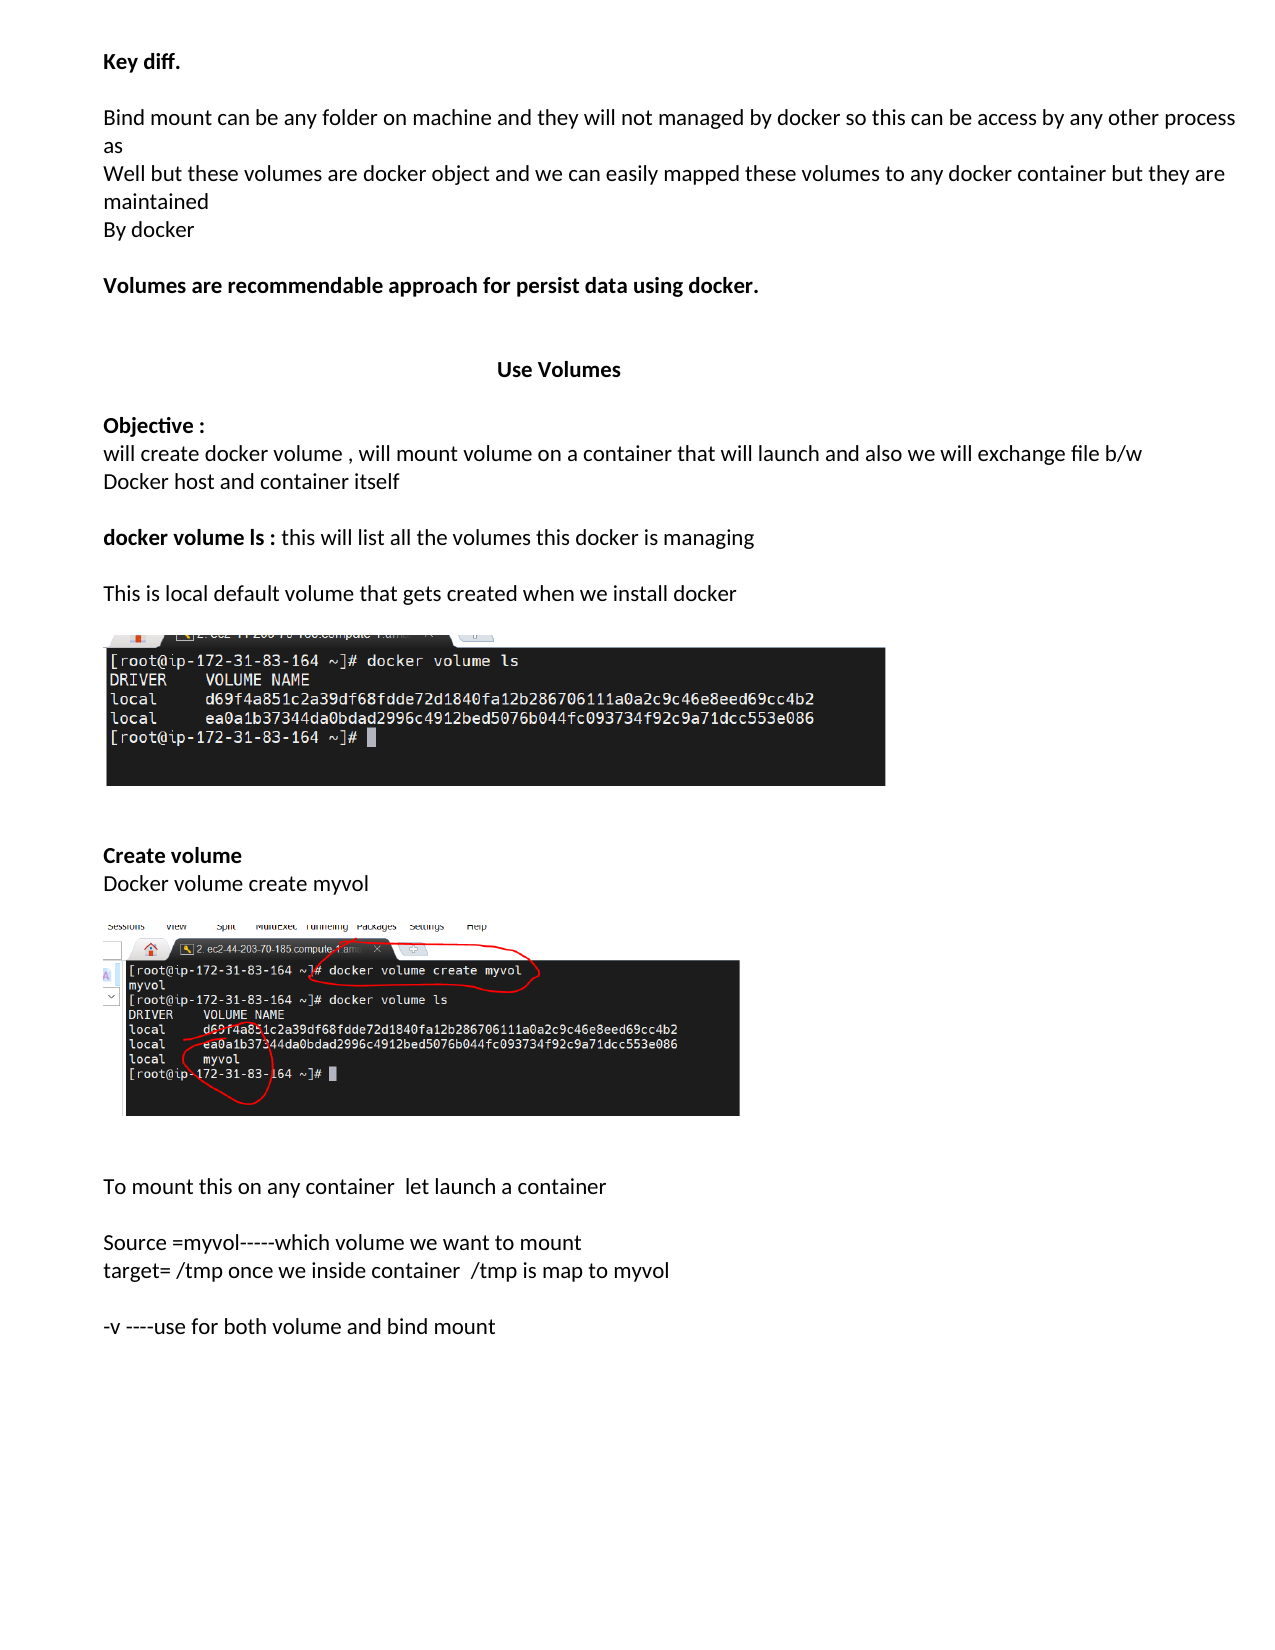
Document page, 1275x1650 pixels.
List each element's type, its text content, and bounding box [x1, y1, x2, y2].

text Bind mount can be any folder on machine and they will not managed by docker so this can be access by any other process as [103, 103, 1247, 159]
text Use Volumes [497, 355, 1247, 383]
text Key diff. [103, 47, 1247, 75]
text -v ----use for both volume and bind mount [103, 1312, 1247, 1340]
text Well but these volumes are docker object and we can easily mapped these volumes to any docker container but they are maintained [103, 159, 1247, 215]
text Create volume [103, 841, 1247, 869]
text To mount this on any container let launch a container [103, 1172, 1247, 1200]
text Objective : [103, 411, 1247, 439]
picture [103, 925, 740, 1116]
text This is local default volume that gets created when we install docker [103, 579, 1247, 607]
text Source =myvol-----which volume we want to mount [103, 1228, 1247, 1256]
text By docker [103, 215, 1247, 243]
text target= /tmp once we inside container /tmp is map to myvol [103, 1256, 1247, 1284]
picture [103, 635, 886, 786]
text will create docker volume , will mount volume on a container that will launch and also we will exchange file b/w [103, 439, 1247, 467]
text Docker volume create myvol [103, 869, 1247, 897]
text Volumes are recommendable approach for persist data using docker. [103, 271, 1247, 299]
text Docker host and container itself [103, 467, 1247, 495]
text docker volume ls : this will list all the volumes this docker is managing [103, 523, 1247, 551]
